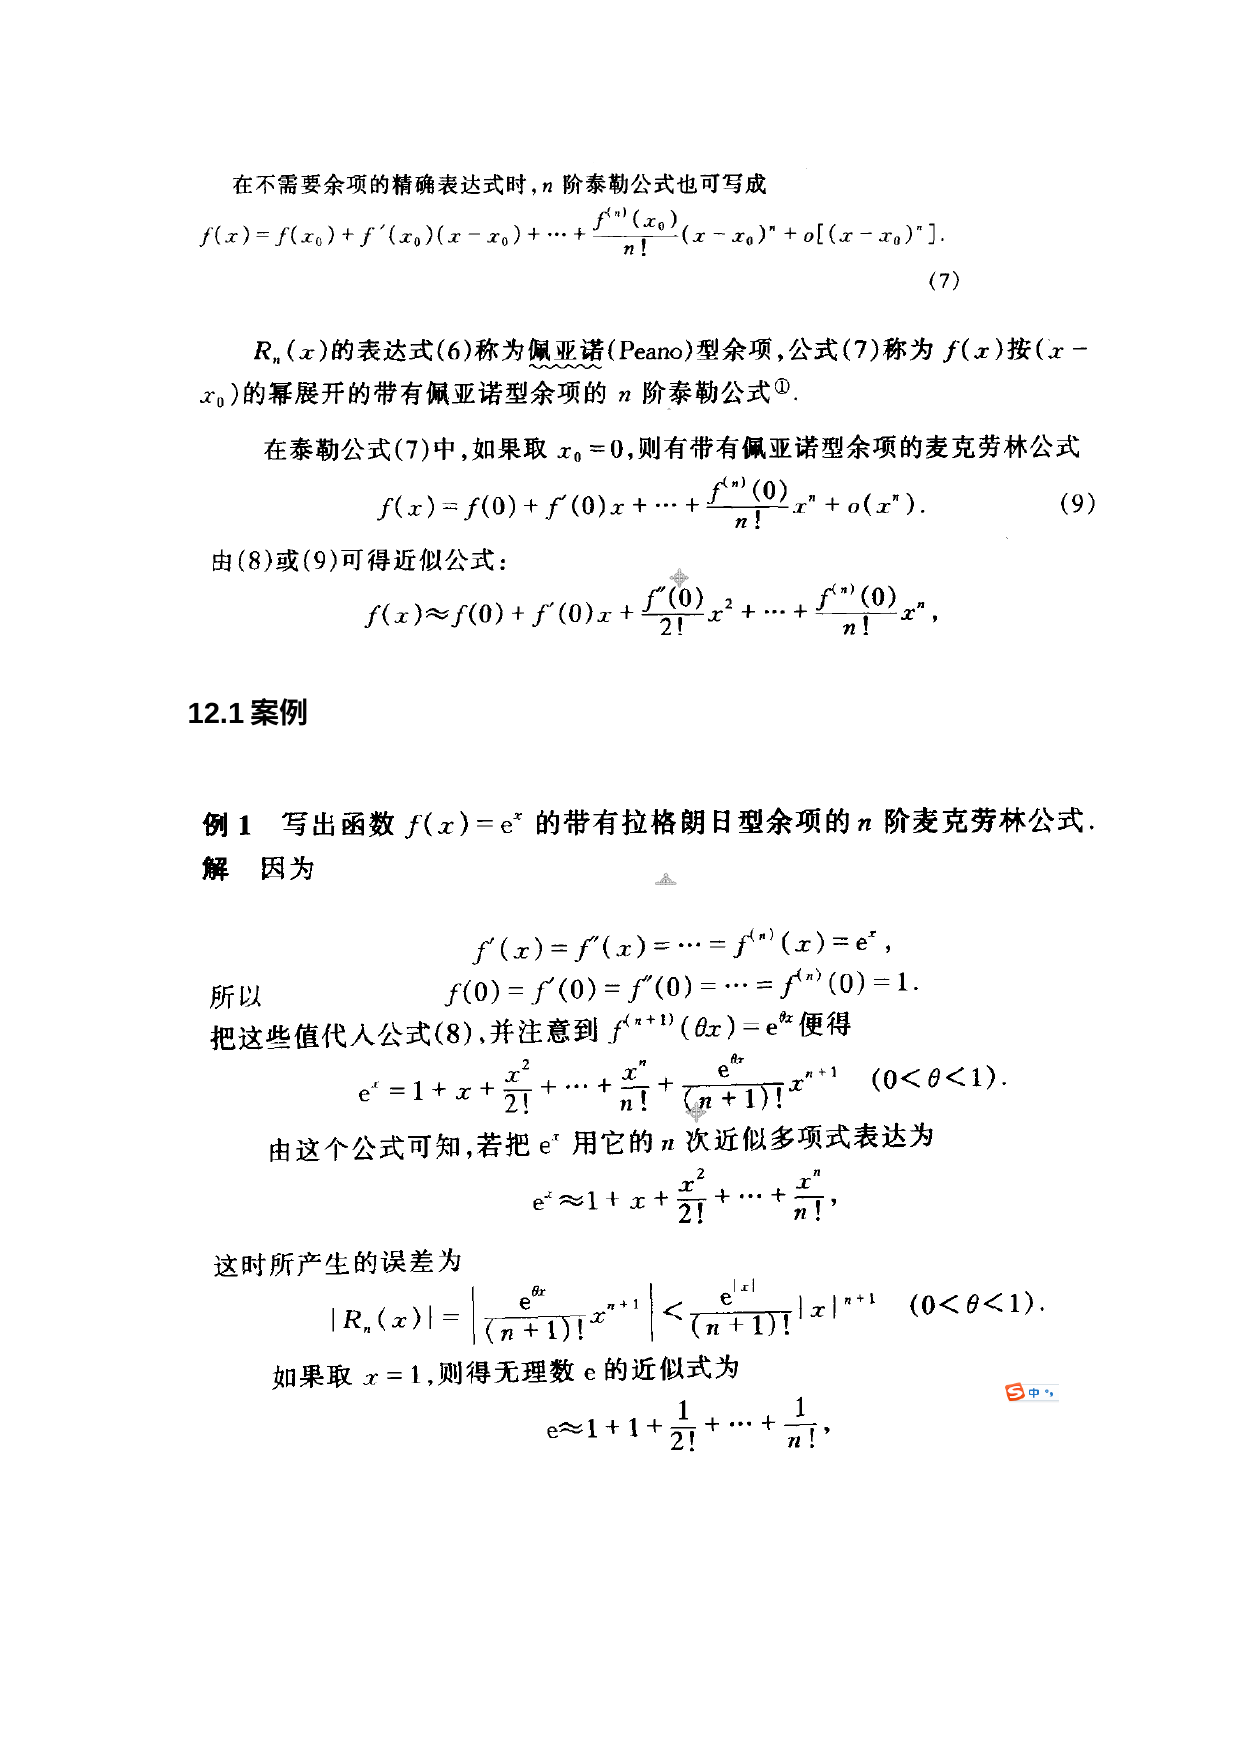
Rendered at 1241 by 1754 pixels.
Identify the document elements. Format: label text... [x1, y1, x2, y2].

picture [187, 797, 1100, 885]
picture [187, 162, 986, 299]
picture [187, 422, 1117, 635]
subtitle 12.1案例 [187, 679, 1053, 744]
picture [187, 324, 1098, 410]
picture [187, 894, 1059, 1454]
